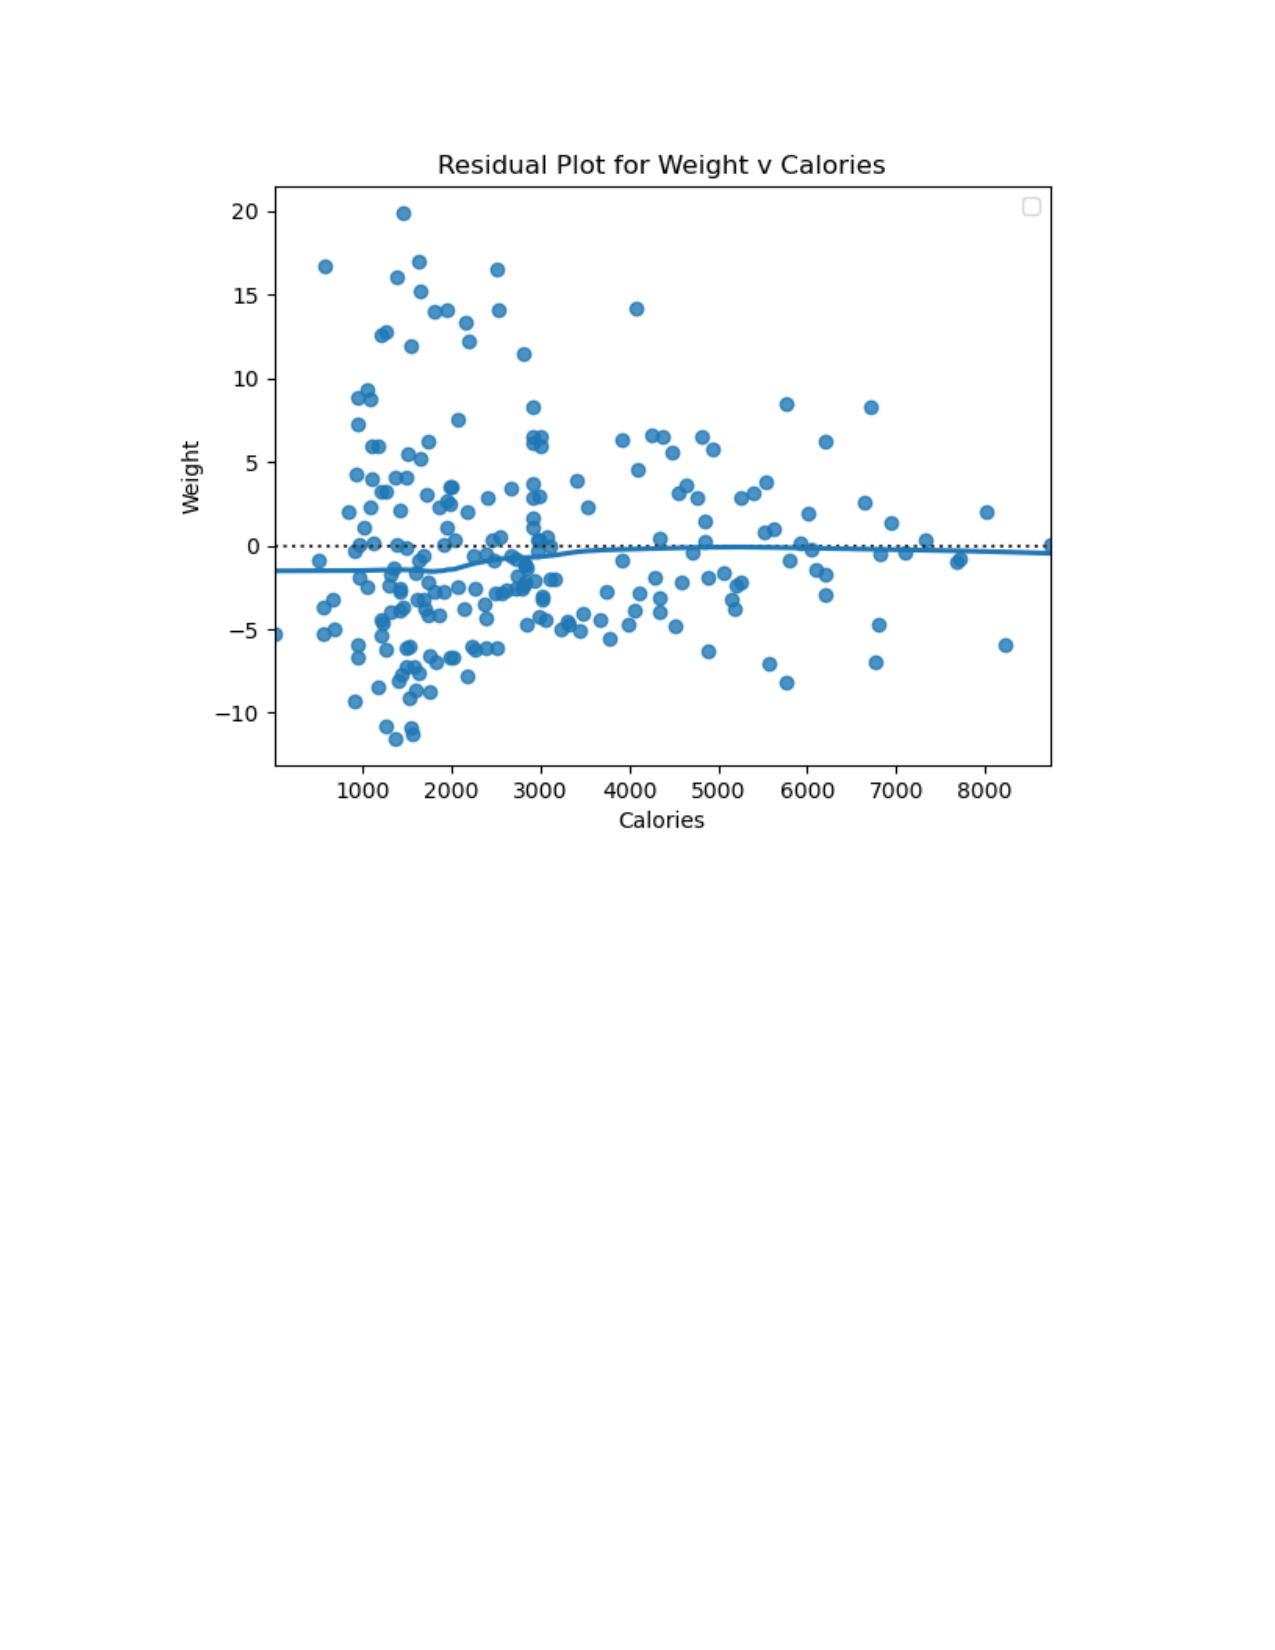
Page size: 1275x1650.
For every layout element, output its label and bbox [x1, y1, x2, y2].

picture [150, 150, 1068, 836]
